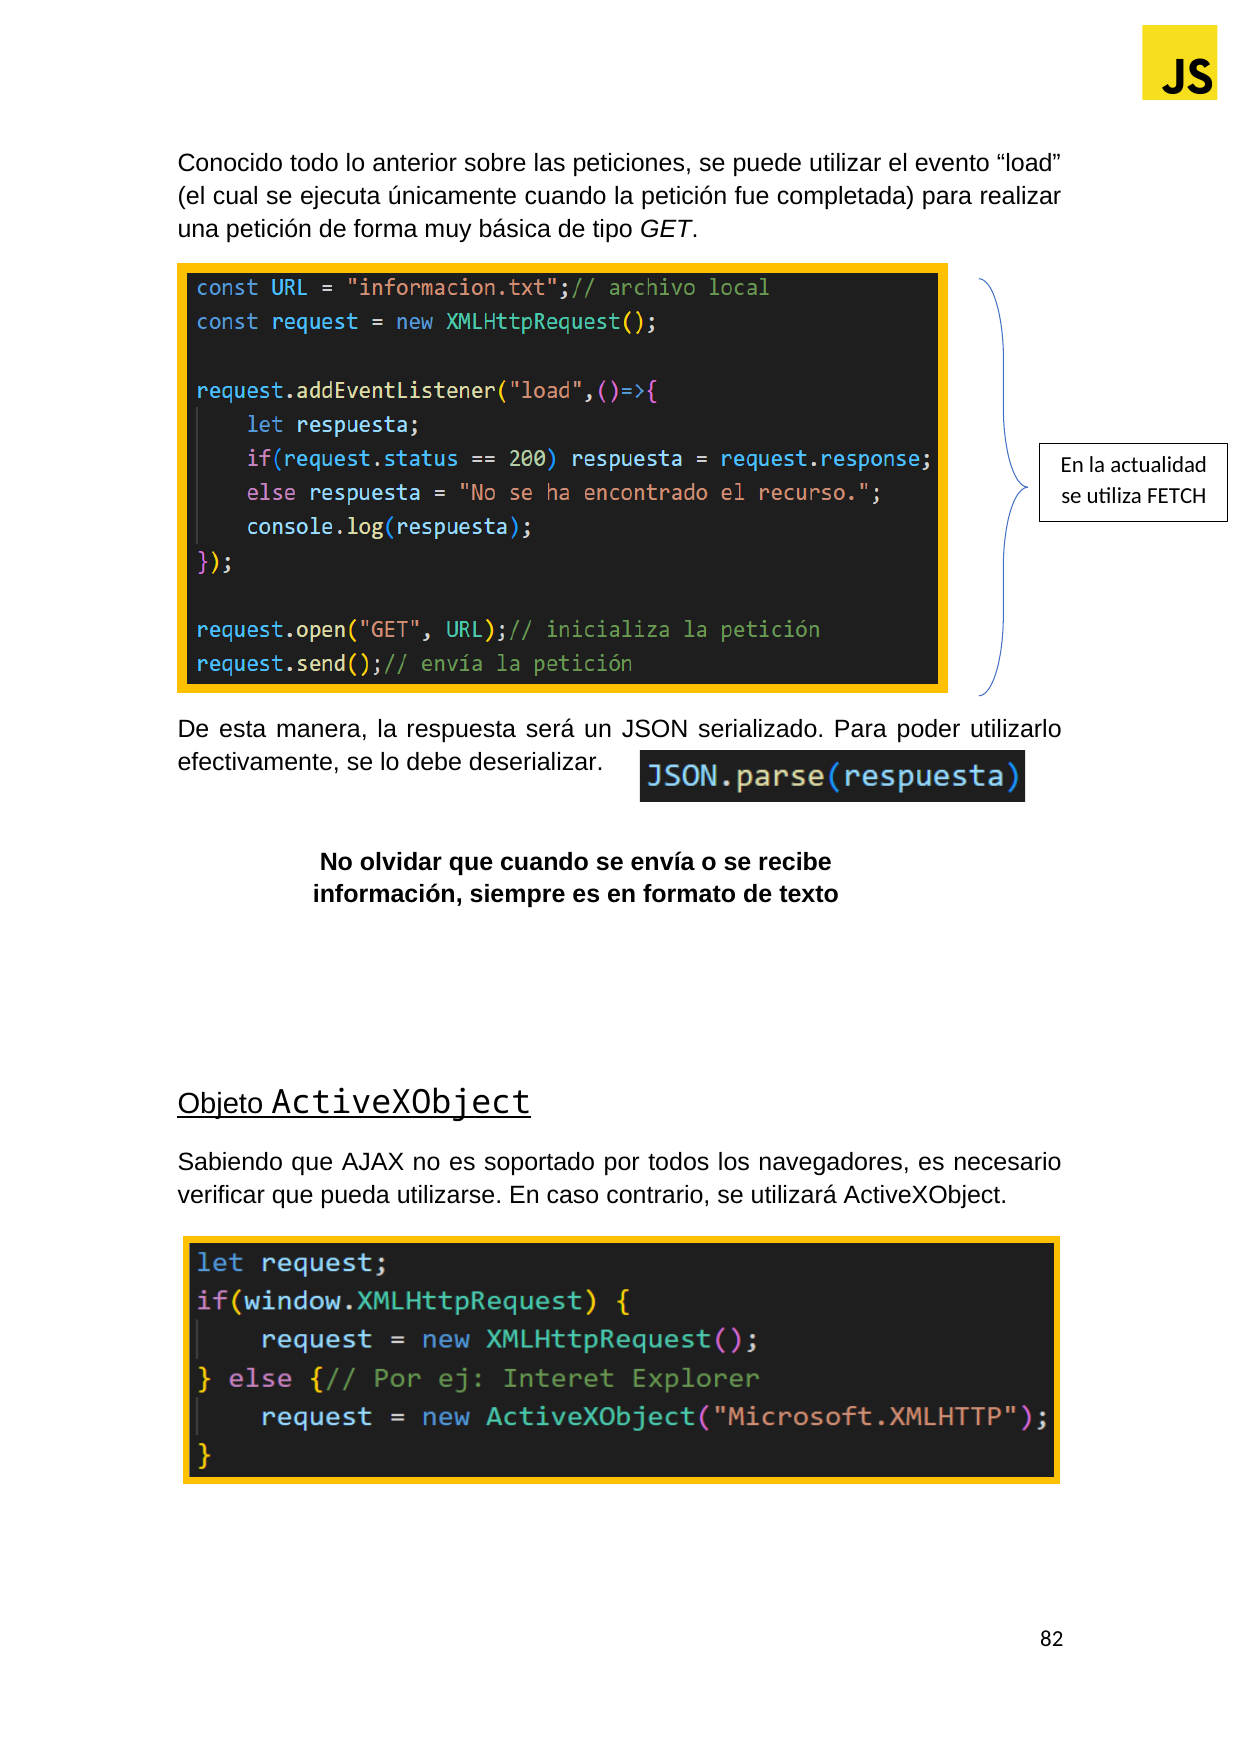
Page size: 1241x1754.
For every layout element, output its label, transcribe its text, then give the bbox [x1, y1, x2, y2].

picture [1142, 25, 1218, 100]
text No olvidar que cuando se envía o se recibe información, siempre es en formato de texto [310, 846, 842, 908]
text Objeto ActiveXObject [177, 1078, 1063, 1124]
text Sabiendo que AJAX no es soportado por todos los navegadores, es necesario verificar que pueda utilizarse. En caso contrario, se utilizará ActiveXObject. [177, 1147, 1063, 1209]
text Conocido todo lo anterior sobre las peticiones, se puede utilizar el evento “load” (el cual se ejecuta únicamente cuando la petición fue completada) para realizar una petición de forma muy básica de tipo GET. [177, 148, 1063, 242]
picture [189, 1243, 1054, 1477]
picture [639, 750, 1026, 802]
text De esta manera, la respuesta será un JSON serializado. Para poder utilizarlo efectivamente, se lo debe deserializar. [177, 714, 1063, 776]
picture [187, 273, 938, 684]
